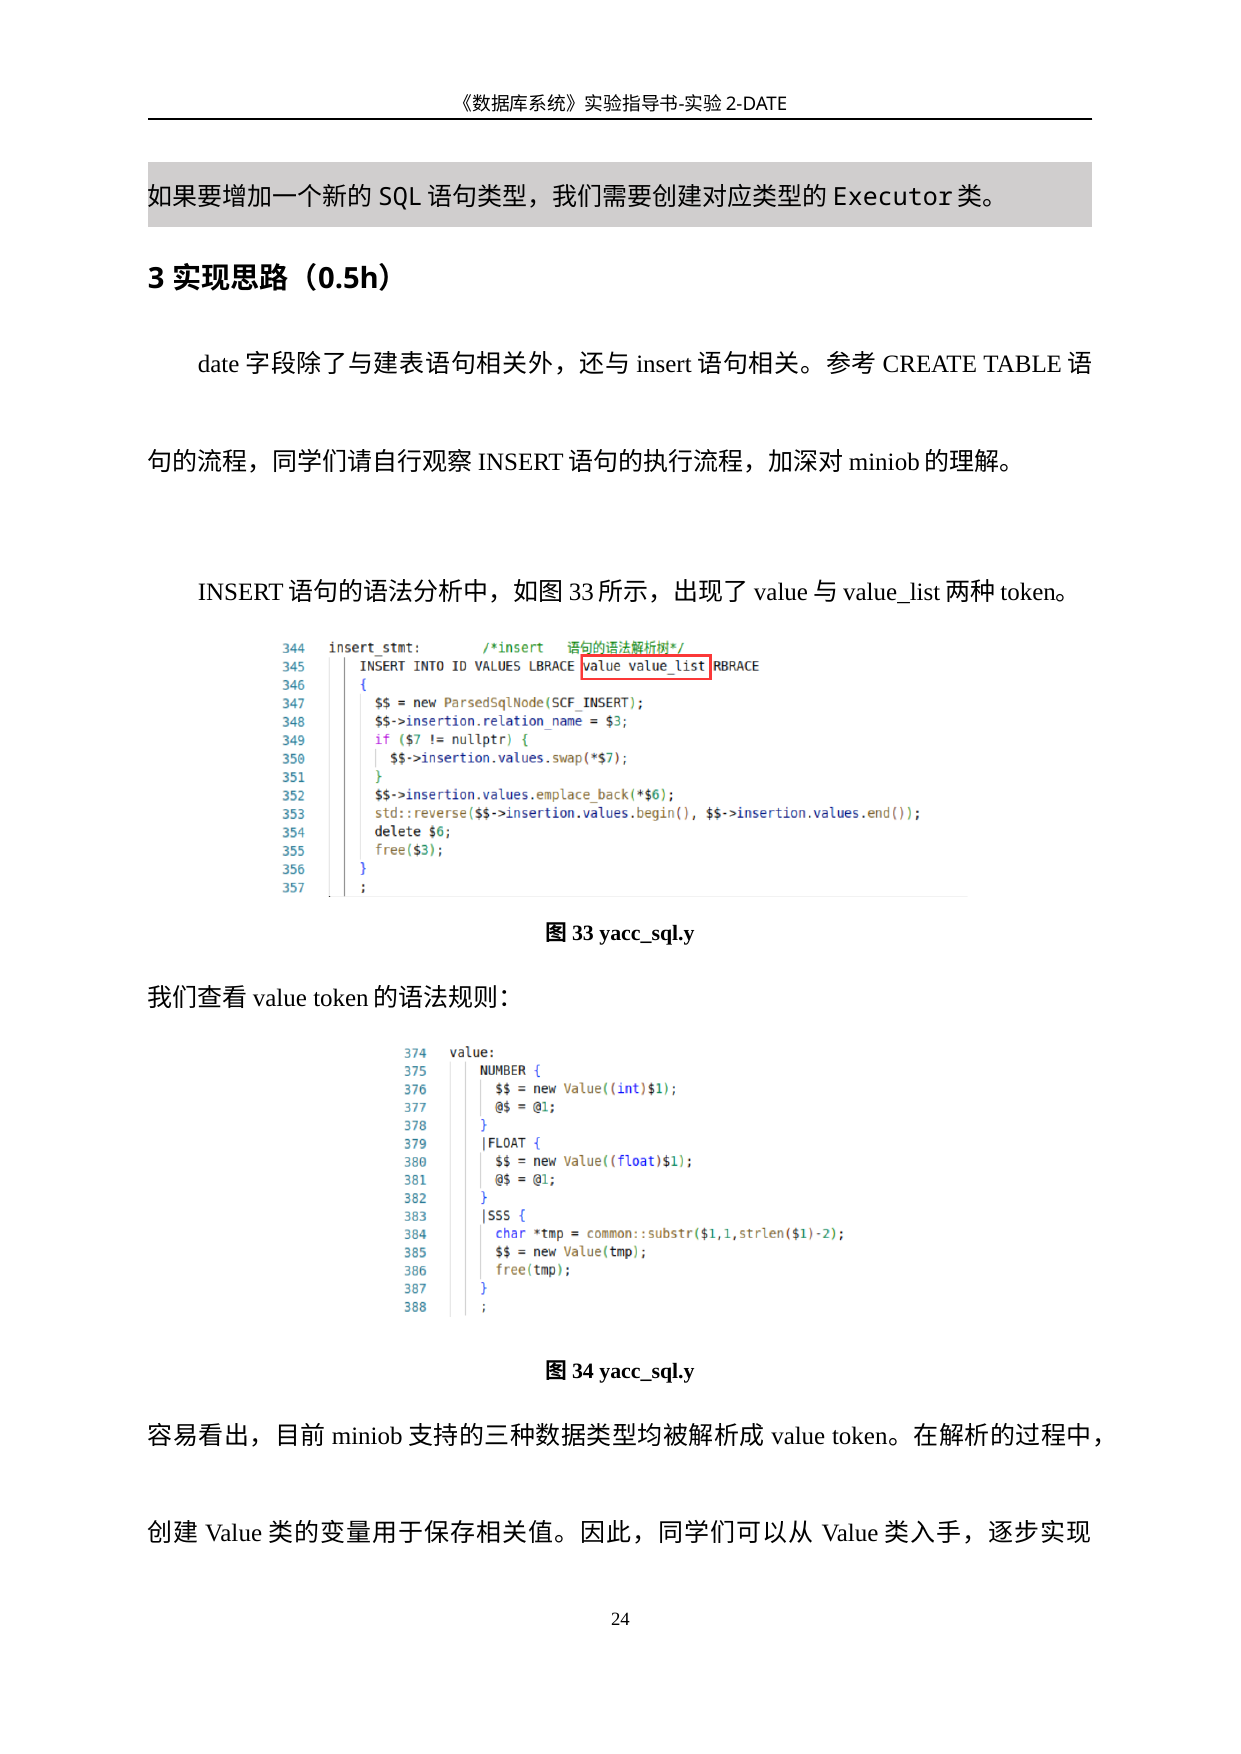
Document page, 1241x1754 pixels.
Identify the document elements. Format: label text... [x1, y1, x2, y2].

text 图34 yacc_sql.y [148, 1353, 1092, 1385]
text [148, 1401, 1092, 1563]
text 实现思路（0.5h） [148, 243, 1092, 308]
text 如果要增加一个新的SQL语句类型，我们需要创建对应类型的Executor类。 [148, 162, 1092, 227]
text 图33 yacc_sql.y [148, 914, 1092, 947]
text INSERT语句的语法分析中，如图33所示，出现了value与value_list两种token。 [148, 557, 1092, 622]
text date字段除了与建表语句相关外，还与insert语句相关。参考CREATE TABLE语句的流程，同学们请自行观察INSERT语句的执行流程，加深对miniob的理解。 [148, 329, 1092, 492]
text 我们查看value token的语法规则： [148, 963, 1092, 1028]
picture [393, 1045, 897, 1317]
picture [272, 640, 968, 897]
